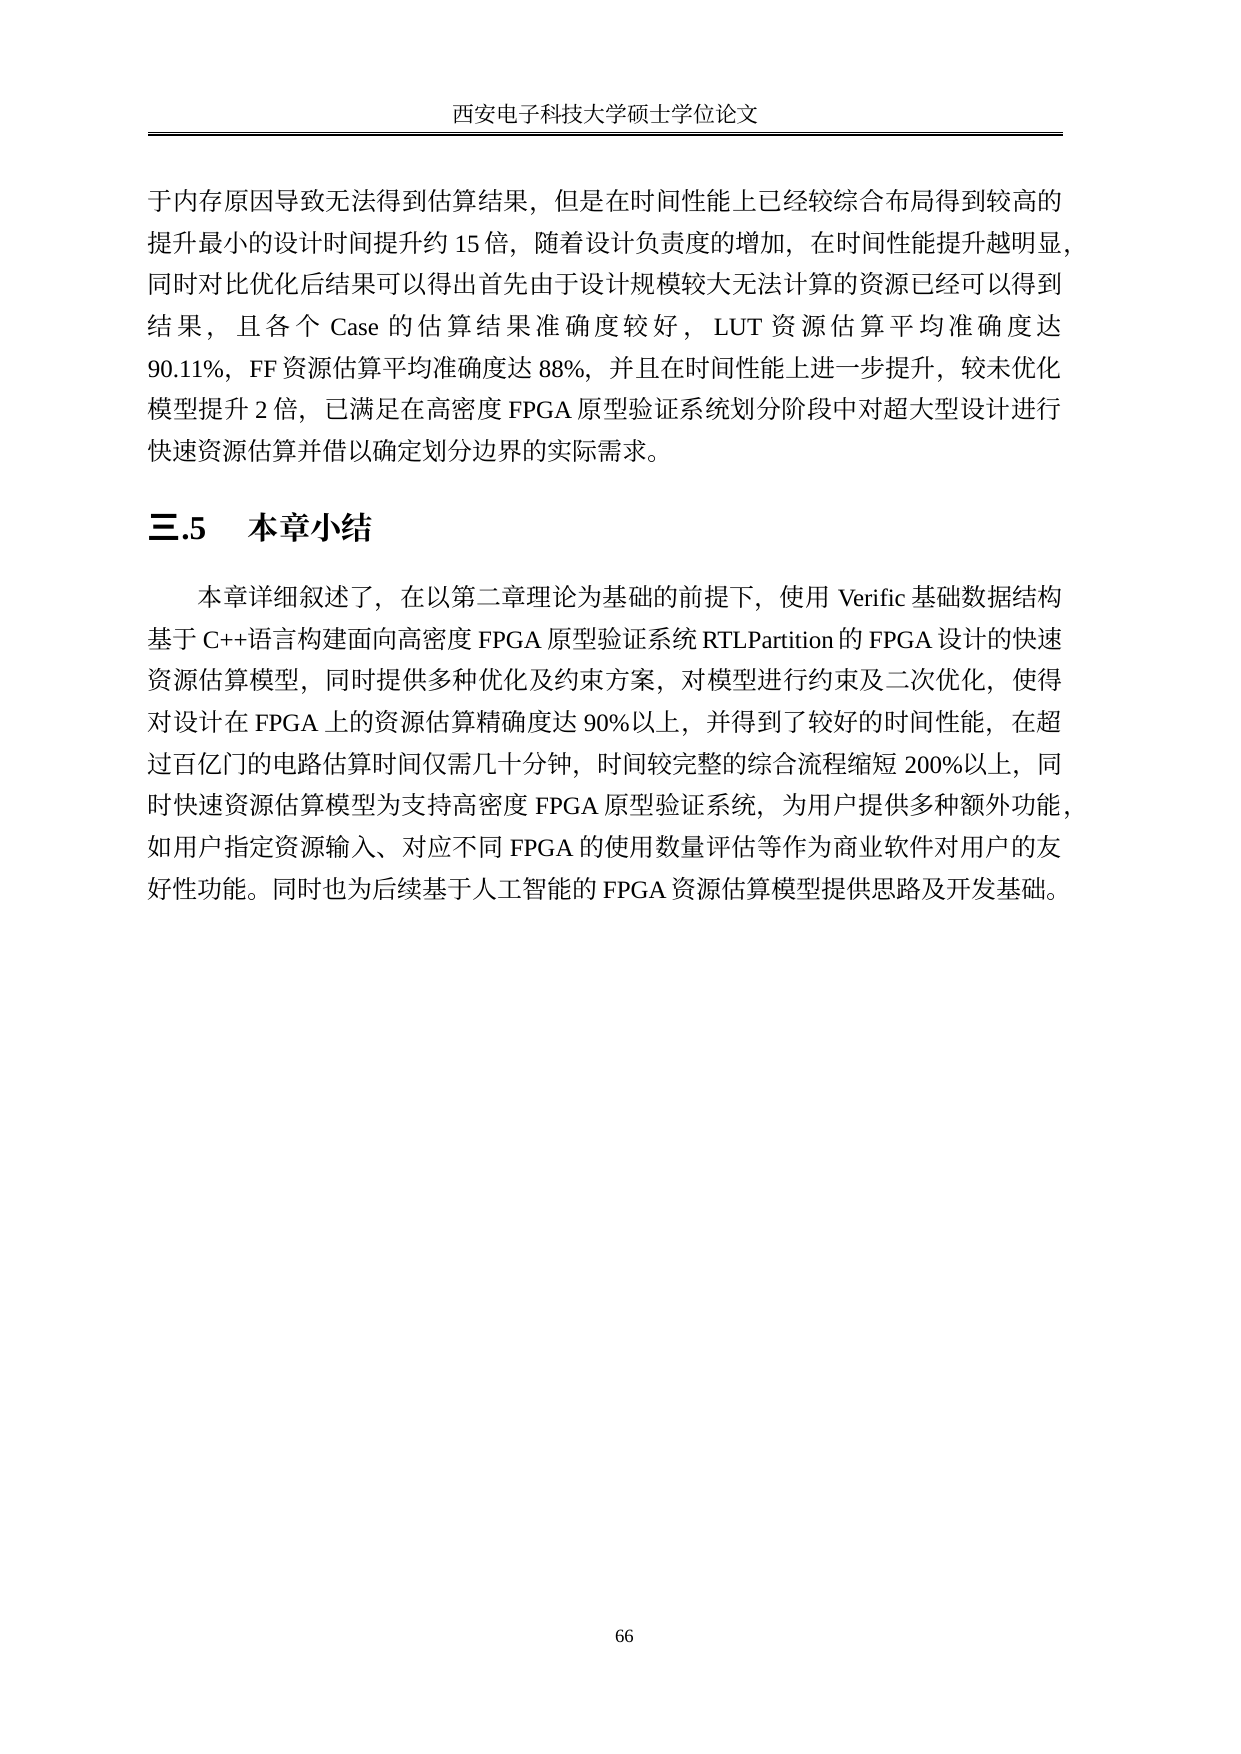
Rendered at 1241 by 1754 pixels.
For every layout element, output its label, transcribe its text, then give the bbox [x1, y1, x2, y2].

text 本章详细叙述了，在以第二章理论为基础的前提下，使用Verific基础数据结构基于C++语言构建面向高密度FPGA原型验证系统RTLPartition的FPGA设计的快速资源估算模型，同时提供多种优化及约束方案，对模型进行约束及二次优化，使得对设计在FPGA上的资源估算精确度达90%以上，并得到了较好的时间性能，在超过百亿门的电路估算时间仅需几十分钟，时间较完整的综合流程缩短200%以上，同时快速资源估算模型为支持高密度FPGA原型验证系统，为用户提供多种额外功能，如用户指定资源输入、对应不同FPGA的使用数量评估等作为商业软件对用户的友好性功能。同时也为后续基于人工智能的FPGA资源估算模型提供思路及开发基础。 [148, 573, 1063, 906]
subtitle 本章小结 [148, 506, 1063, 548]
